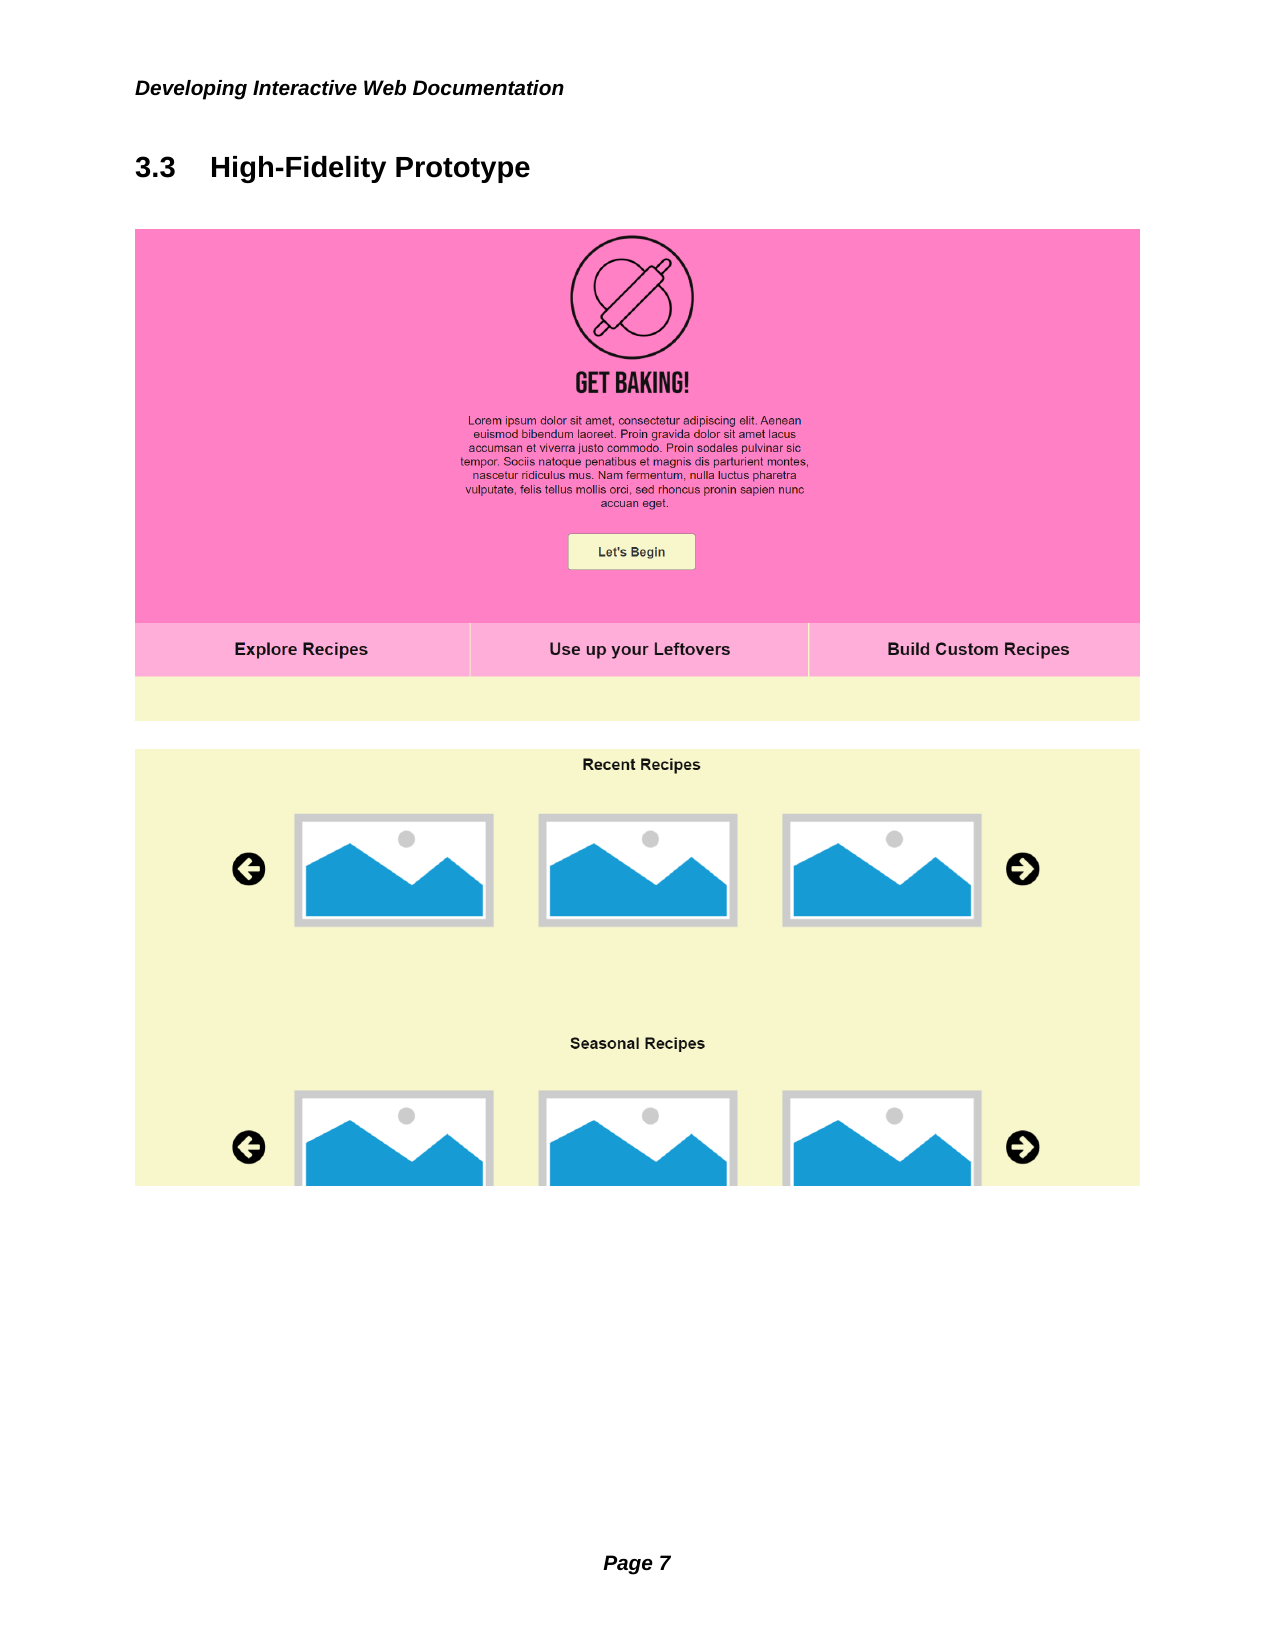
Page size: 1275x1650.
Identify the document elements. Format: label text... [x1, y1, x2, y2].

subtitle High-Fidelity Prototype [135, 150, 1140, 183]
picture [135, 749, 1140, 1186]
picture [135, 229, 1140, 721]
